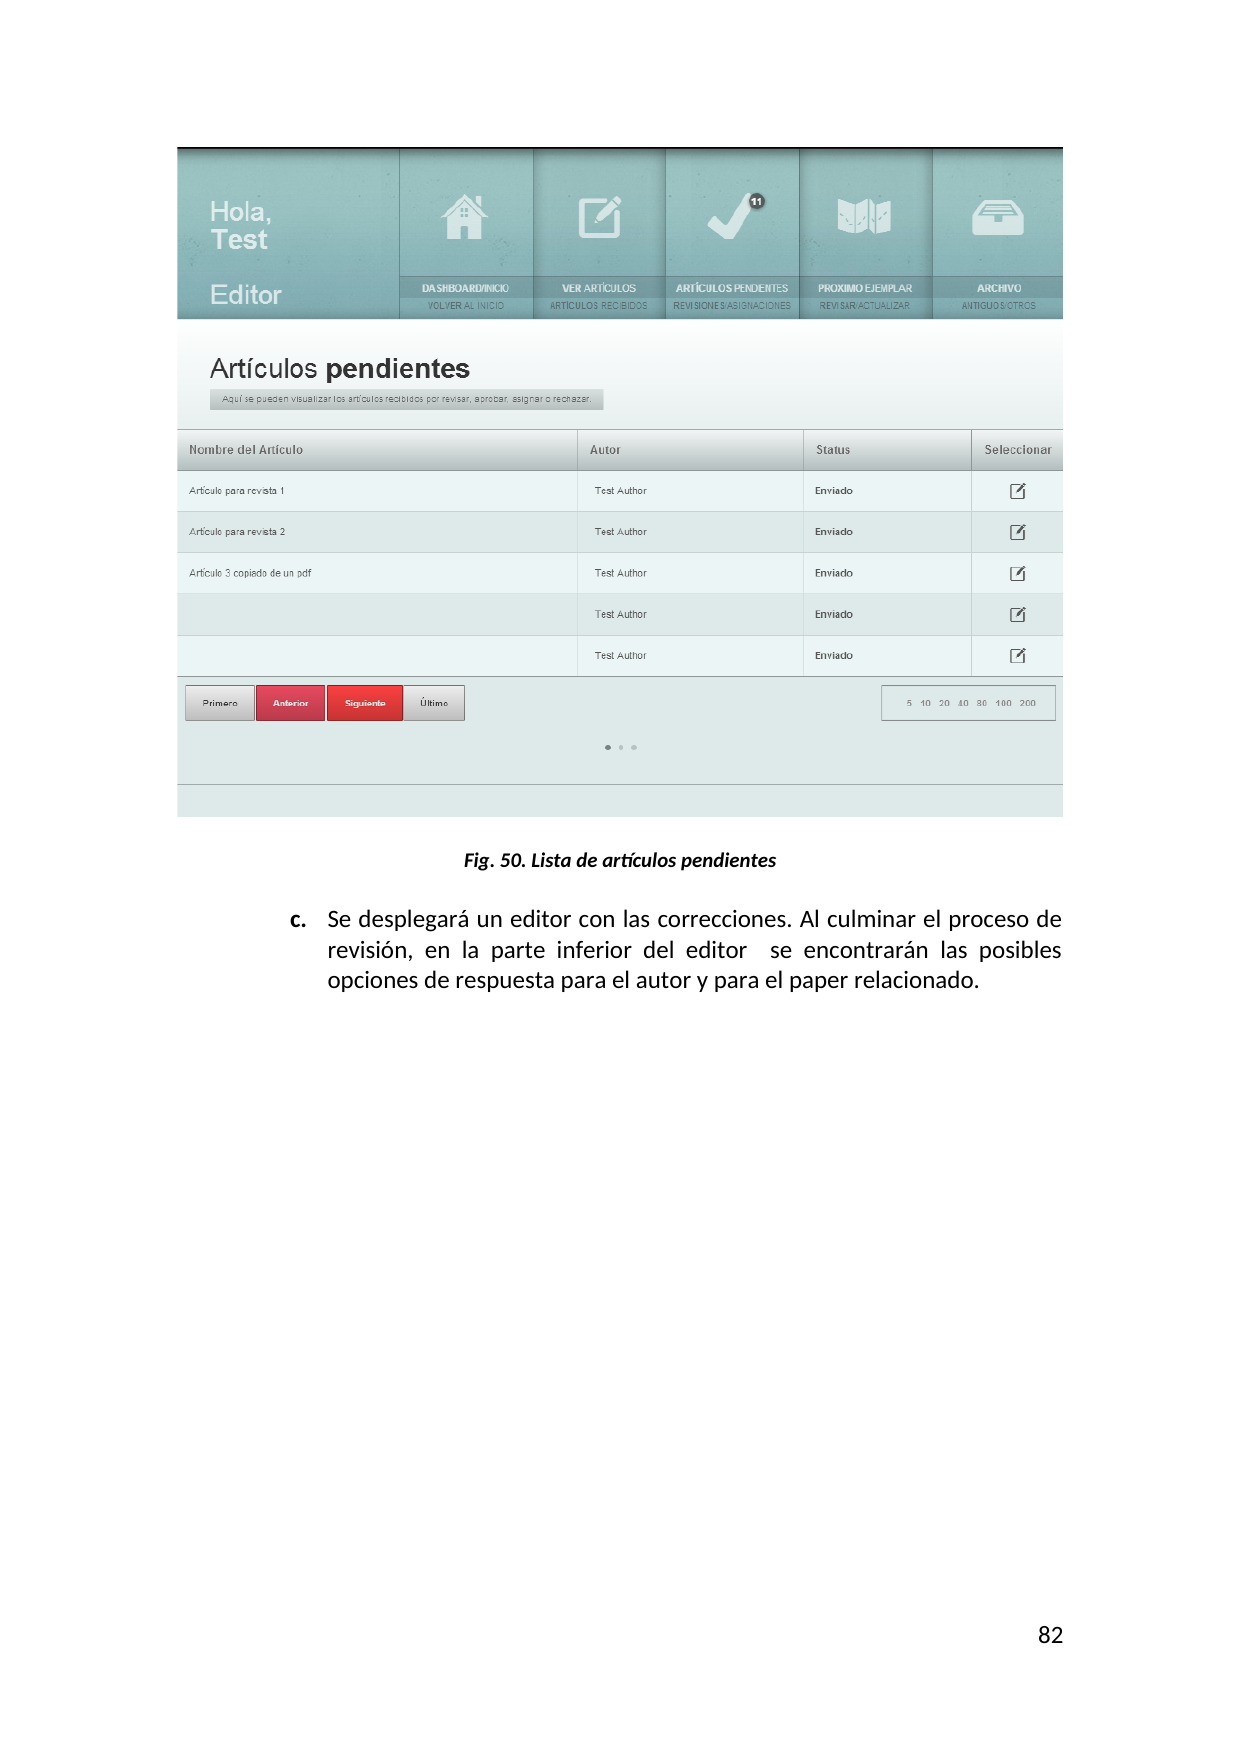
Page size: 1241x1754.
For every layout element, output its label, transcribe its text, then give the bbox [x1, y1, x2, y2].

picture [177, 147, 1063, 817]
text Fig. 50. Lista de artículos pendientes [177, 847, 1063, 873]
list Se desplegará un editor con las correcciones. Al culminar el proceso de revisión, en la parte inferior del editor se encontrarán las posibles opciones de respuesta para el autor y para el paper relacionado. [290, 903, 1063, 995]
